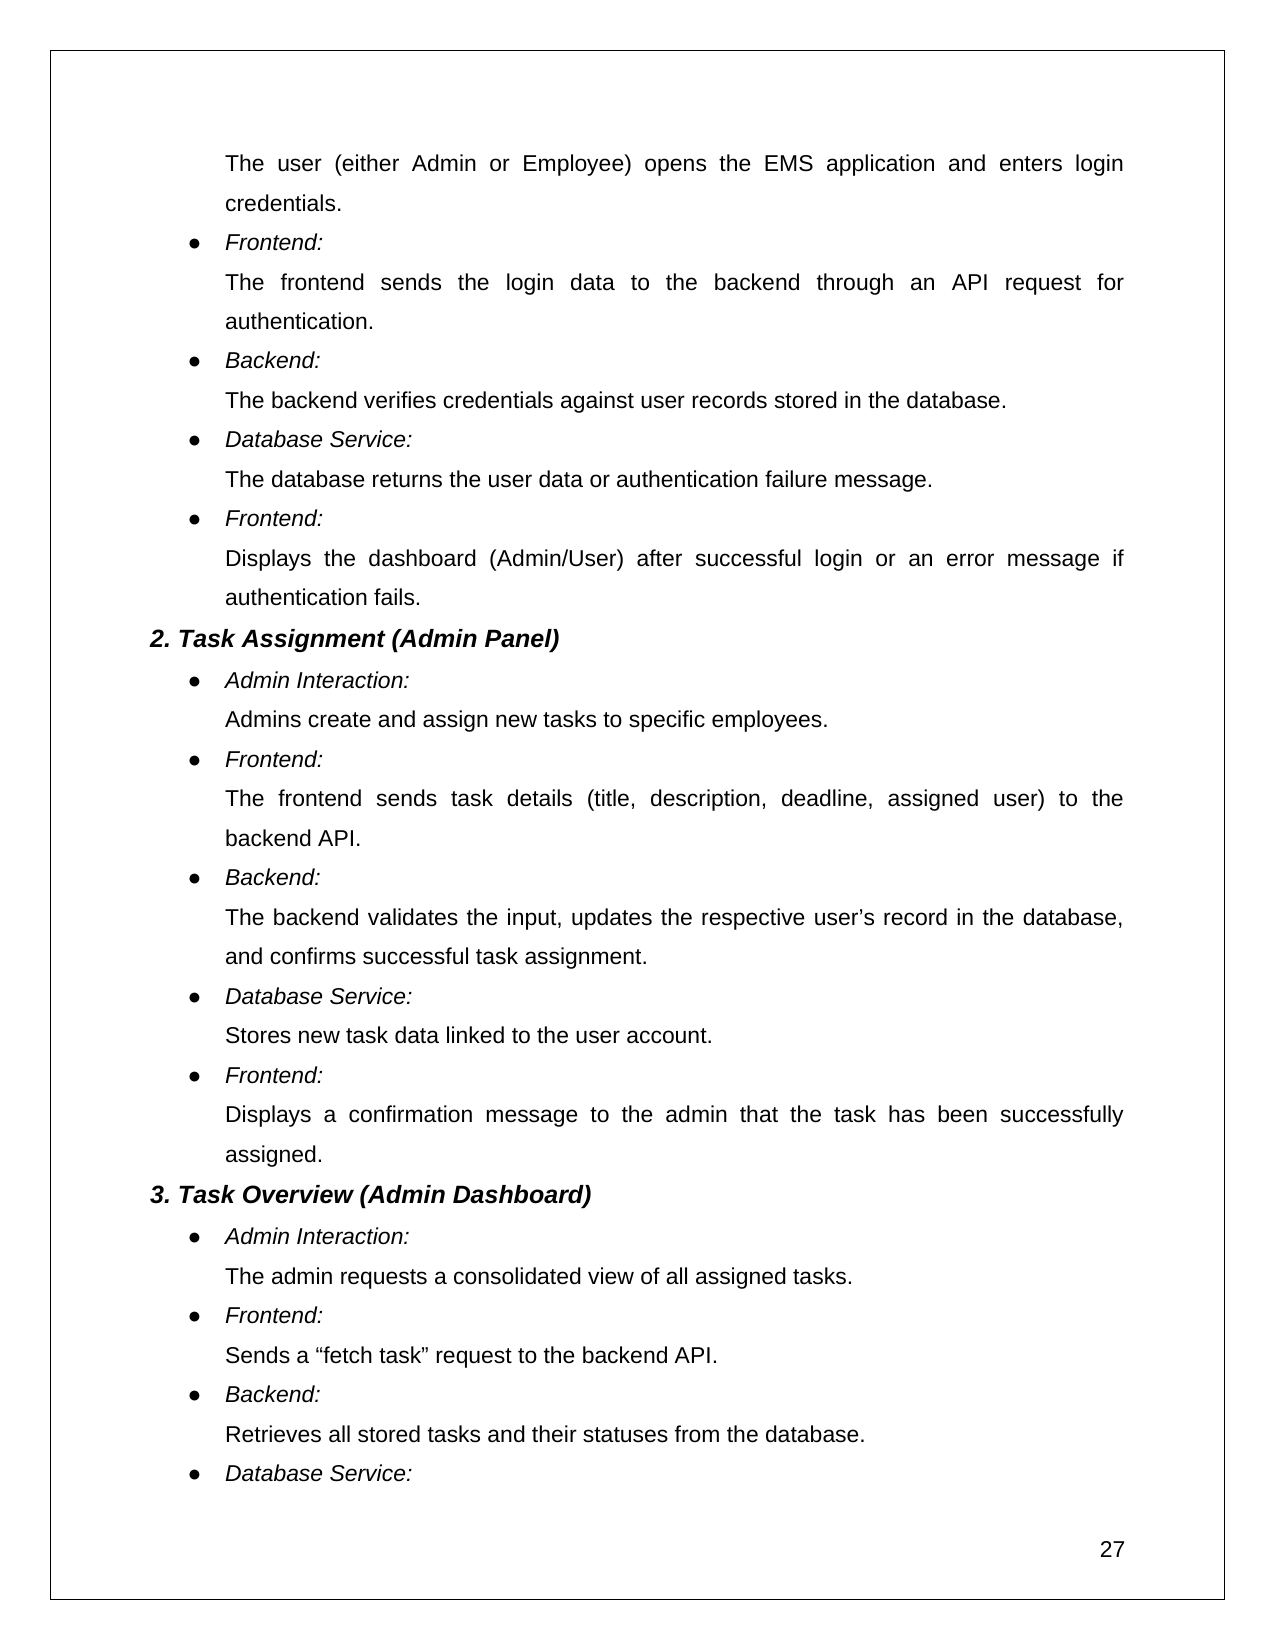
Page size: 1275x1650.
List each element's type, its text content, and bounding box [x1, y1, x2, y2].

text Displays a confirmation message to the admin that the task has been successfully assigned. [225, 1101, 1125, 1167]
text Stores new task data linked to the user account. [225, 1022, 1125, 1048]
list Database Service: [187, 983, 1125, 1009]
text The backend verifies credentials against user records stored in the database. [225, 387, 1125, 413]
text The database returns the user data or authentication failure message. [225, 466, 1125, 492]
list Database Service: [187, 1460, 1125, 1486]
text Displays the dashboard (Admin/User) after successful login or an error message if authentication fails. [225, 545, 1125, 611]
text The frontend sends the login data to the backend through an API request for authentication. [225, 268, 1125, 334]
text Admins create and assign new tasks to specific employees. [225, 706, 1125, 733]
text Sends a “fetch task” request to the backend API. [225, 1342, 1125, 1368]
list Backend: [187, 347, 1125, 374]
list Admin Interaction: [187, 1223, 1125, 1249]
list Database Service: [187, 426, 1125, 453]
list Backend: [187, 1381, 1125, 1407]
list Frontend: [187, 505, 1125, 532]
text The backend validates the input, updates the respective user’s record in the database, and confirms successful task assignment. [225, 904, 1125, 969]
text 2. Task Assignment (Admin Panel) [150, 624, 1125, 652]
list Frontend: [187, 1302, 1125, 1328]
list Backend: [187, 864, 1125, 891]
text The user (either Admin or Employee) opens the EMS application and enters login credentials. [225, 150, 1125, 216]
list Frontend: [187, 229, 1125, 255]
text The admin requests a consolidated view of all assigned tasks. [225, 1263, 1125, 1289]
text The frontend sends task details (title, description, deadline, assigned user) to the backend API. [225, 785, 1125, 851]
list Admin Interaction: [187, 667, 1125, 693]
text Retrieves all stored tasks and their statuses from the database. [225, 1421, 1125, 1447]
text 3. Task Overview (Admin Dashboard) [150, 1180, 1125, 1209]
list Frontend: [187, 746, 1125, 772]
list Frontend: [187, 1062, 1125, 1088]
